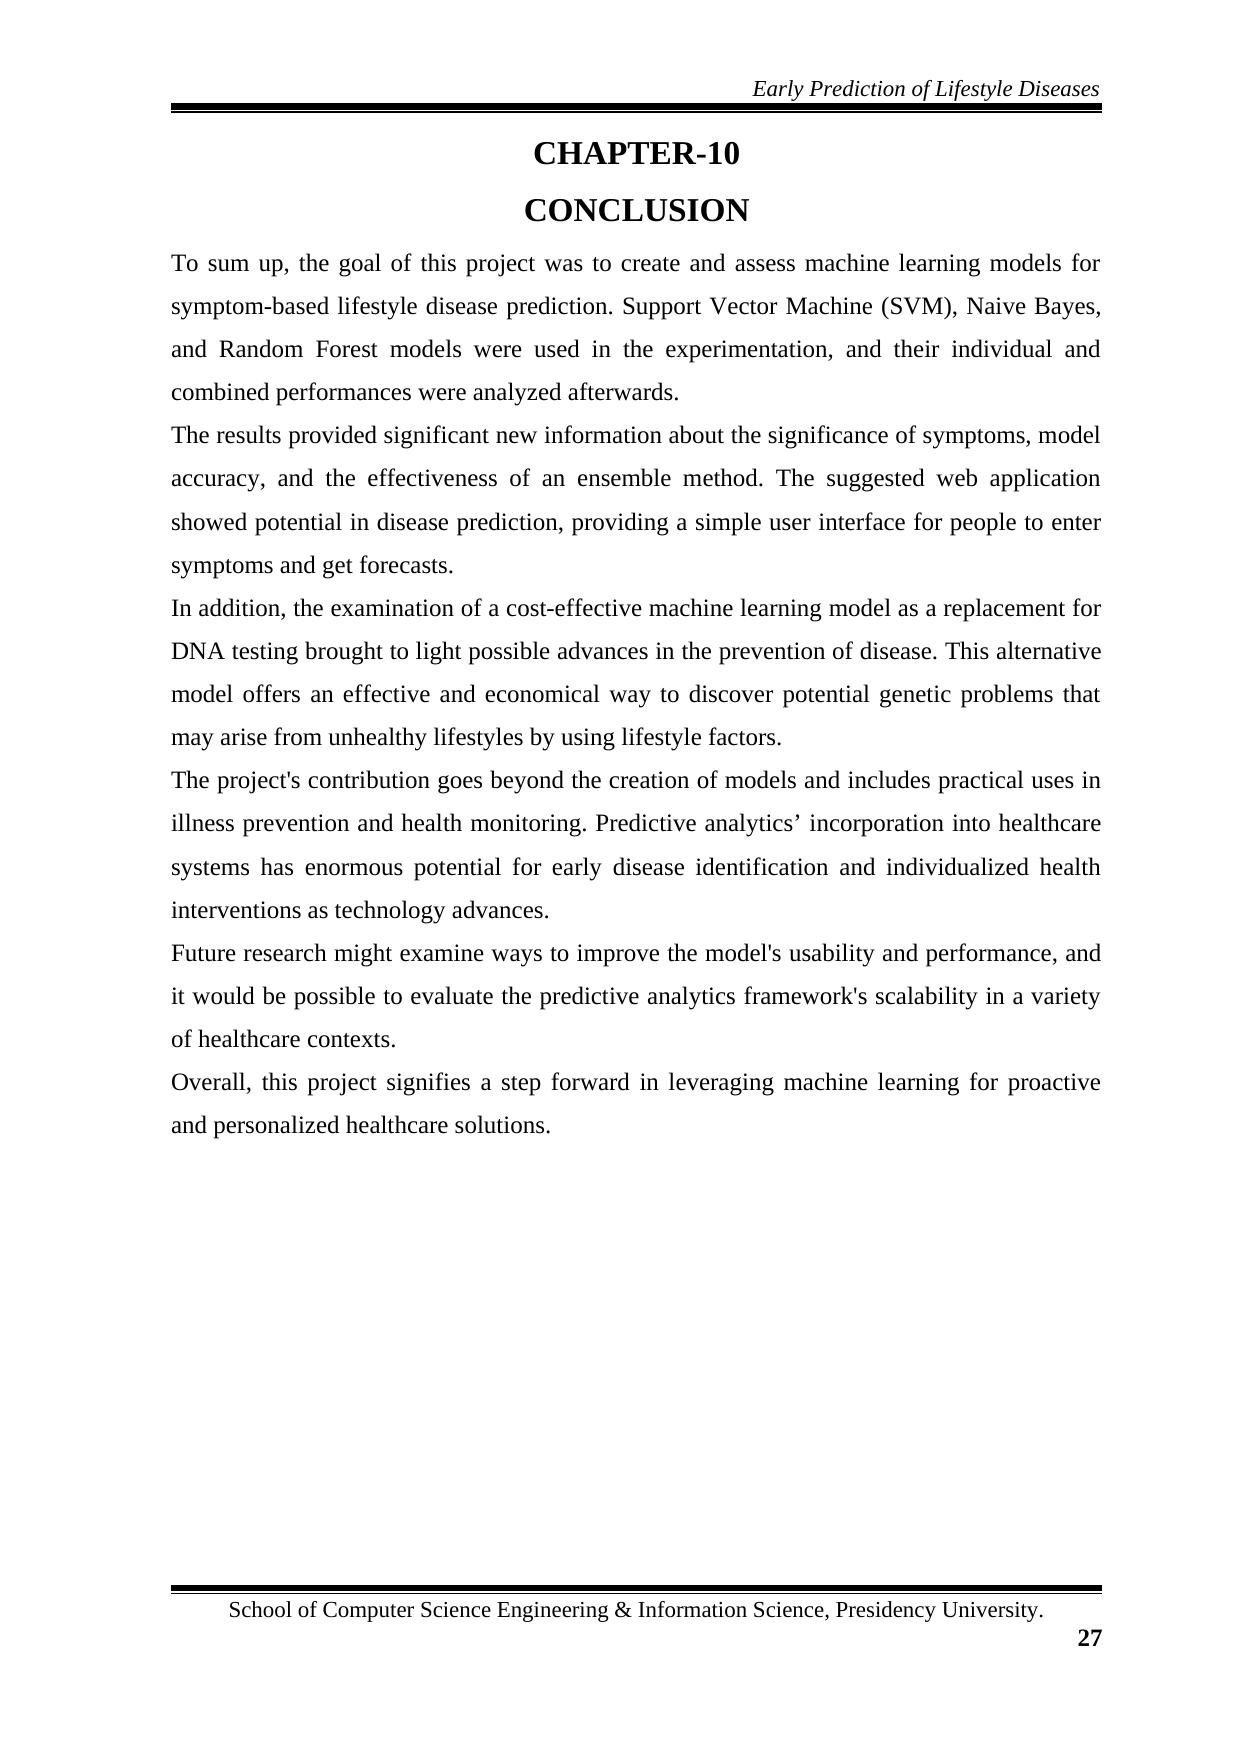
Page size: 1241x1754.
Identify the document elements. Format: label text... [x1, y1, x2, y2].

text Overall, this project signifies a step forward in leveraging machine learning for proactive and personalized healthcare solutions. [171, 1067, 1102, 1139]
text To sum up, the goal of this project was to create and assess machine learning models for symptom-based lifestyle disease prediction. Support Vector Machine (SVM), Naive Bayes, and Random Forest models were used in the experimentation, and their individual and combined performances were analyzed afterwards. [171, 248, 1102, 406]
text The project's contribution goes beyond the creation of models and includes practical uses in illness prevention and health monitoring. Predictive analytics’ incorporation into healthcare systems has enormous potential for early disease identification and individualized health interventions as technology advances. [171, 765, 1102, 923]
text In addition, the examination of a cost-effective machine learning model as a replacement for DNA testing brought to light possible advances in the prevention of disease. This alternative model offers an effective and economical way to discover potential genetic problems that may arise from unhealthy lifestyles by using lifestyle factors. [171, 593, 1102, 751]
text Future research might examine ways to improve the model's usability and performance, and it would be possible to evaluate the predictive analytics framework's scalability in a variety of healthcare contexts. [171, 938, 1102, 1053]
text CONCLUSION [171, 190, 1102, 229]
text The results provided significant new information about the significance of symptoms, model accuracy, and the effectiveness of an ensemble method. The suggested web application showed potential in disease prediction, providing a simple user interface for people to enter symptoms and get forecasts. [171, 420, 1102, 578]
text CHAPTER-10 [171, 133, 1102, 171]
